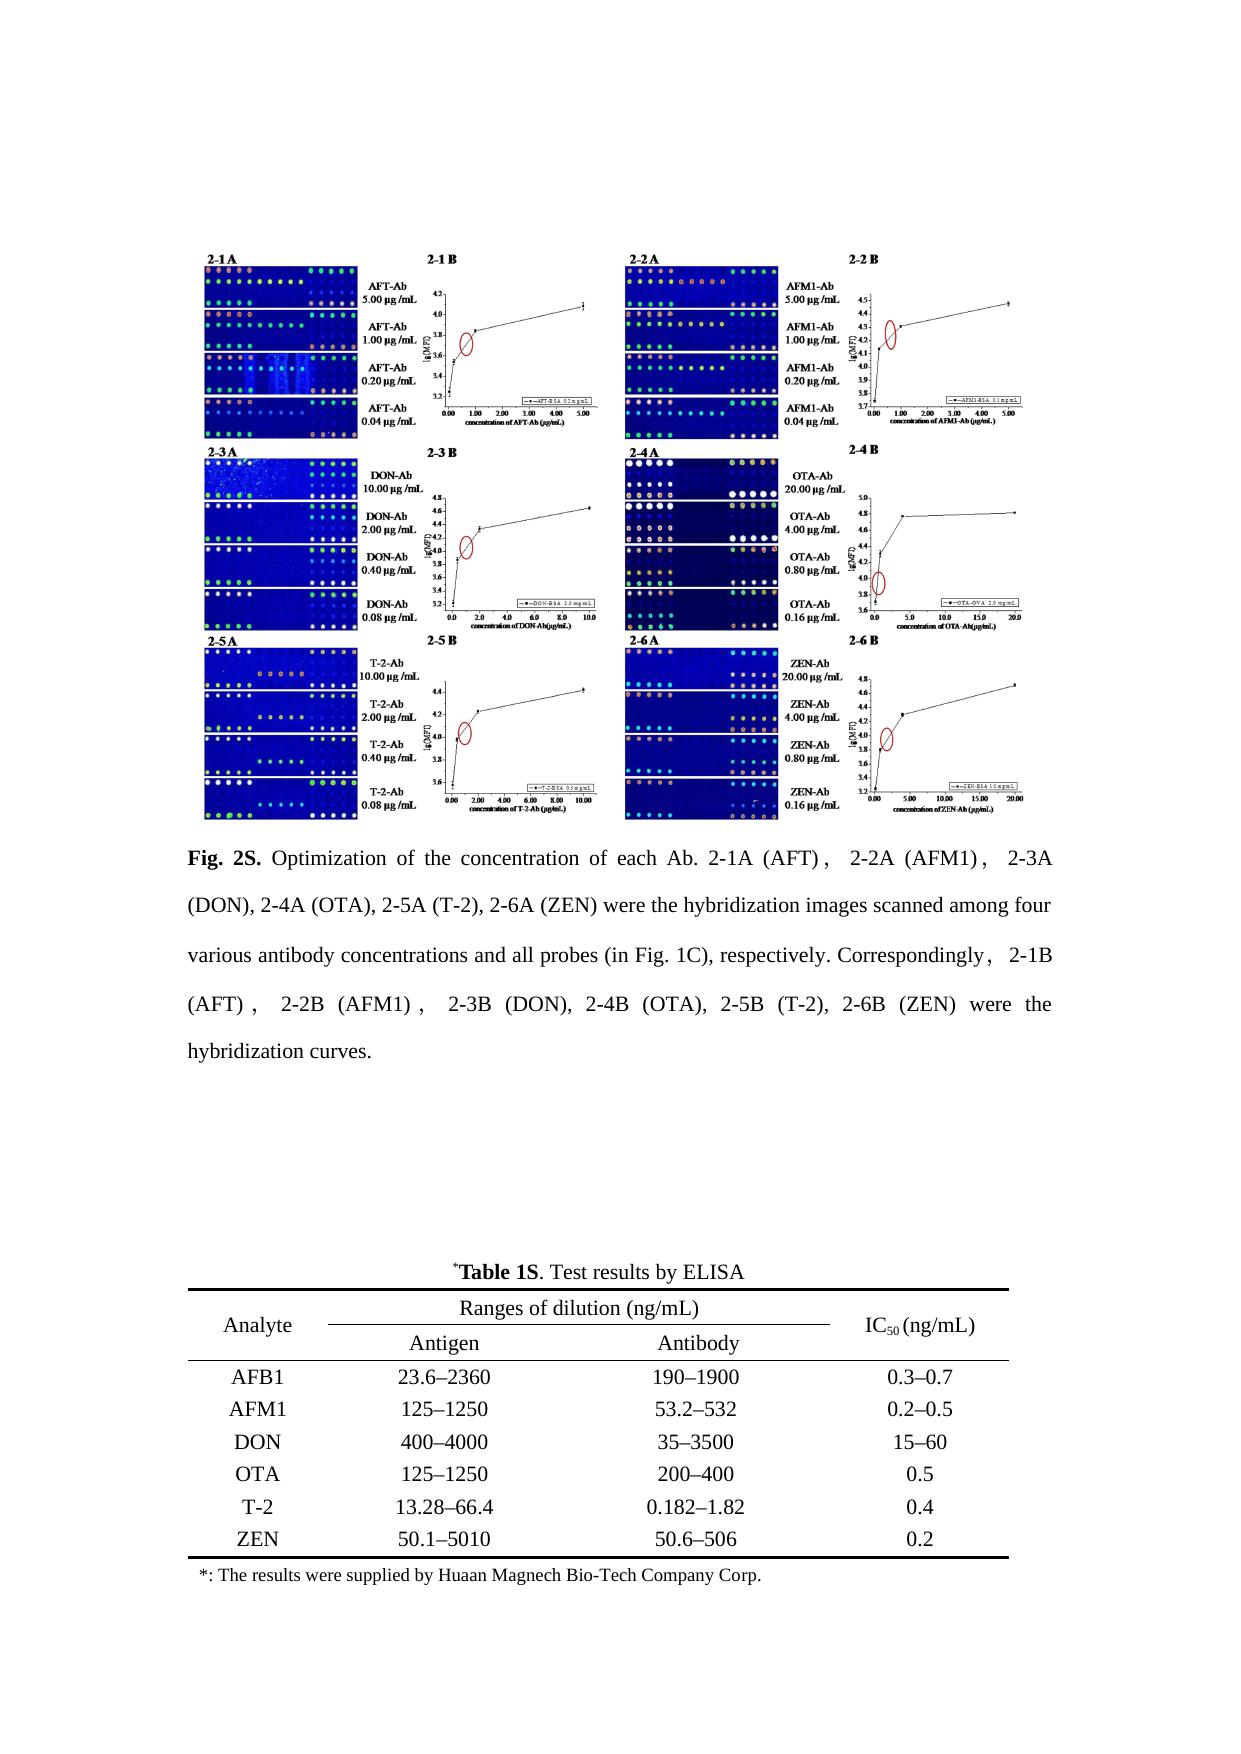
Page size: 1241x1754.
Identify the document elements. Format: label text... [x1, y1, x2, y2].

table_cell 0.182–1.82 [561, 1488, 830, 1520]
table_cell DON [188, 1423, 328, 1455]
table_cell 13.28–66.4 [328, 1488, 561, 1520]
table_cell 50.1–5010 [328, 1520, 561, 1553]
table_cell 0.2–0.5 [830, 1390, 1009, 1423]
picture [187, 214, 1053, 820]
table_cell 0.2 [830, 1520, 1009, 1553]
table_cell IC50 (ng/mL) [830, 1289, 1009, 1357]
table_cell 125–1250 [328, 1455, 561, 1488]
table_cell Antigen [328, 1322, 561, 1357]
table_cell 400–4000 [328, 1423, 561, 1455]
table_cell Antibody [561, 1322, 830, 1357]
table_cell 23.6–2360 [328, 1358, 561, 1390]
table_cell 35–3500 [561, 1423, 830, 1455]
table_cell Analyte [188, 1289, 328, 1357]
table_cell OTA [188, 1455, 328, 1488]
table_header *Table 1S. Test results by ELISA [188, 1253, 1009, 1285]
table_cell 53.2–532 [561, 1390, 830, 1423]
table_cell 0.4 [830, 1488, 1009, 1520]
table_cell 190–1900 [561, 1358, 830, 1390]
table_cell *: The results were supplied by Huaan Magnech Bio-Tech Company Corp. [188, 1556, 1009, 1588]
table_cell Ranges of dilution (ng/mL) [328, 1289, 830, 1321]
table_cell 50.6–506 [561, 1520, 830, 1553]
table_cell 0.5 [830, 1455, 1009, 1488]
table_cell 15–60 [830, 1423, 1009, 1455]
table_cell 125–1250 [328, 1390, 561, 1423]
table_cell AFB1 [188, 1358, 328, 1390]
table_cell ZEN [188, 1520, 328, 1553]
table_cell 200–400 [561, 1455, 830, 1488]
text Fig. 2S. Optimization of the concentration of each Ab. 2-1A (AFT)，2-2A (AFM1)，2-3A (DON), 2-4A (OTA), 2-5A (T-2), 2-6A (ZEN) were the hybridization images scanned among four various antibody concentrations and all probes (in Fig. 1C), respectively. Correspondingly，2-1B (AFT)，2-2B (AFM1)，2-3B (DON), 2-4B (OTA), 2-5B (T-2), 2-6B (ZEN) were the hybridization curves. [187, 837, 1053, 1064]
table_cell AFM1 [188, 1390, 328, 1423]
table_cell T-2 [188, 1488, 328, 1520]
table_cell 0.3–0.7 [830, 1358, 1009, 1390]
